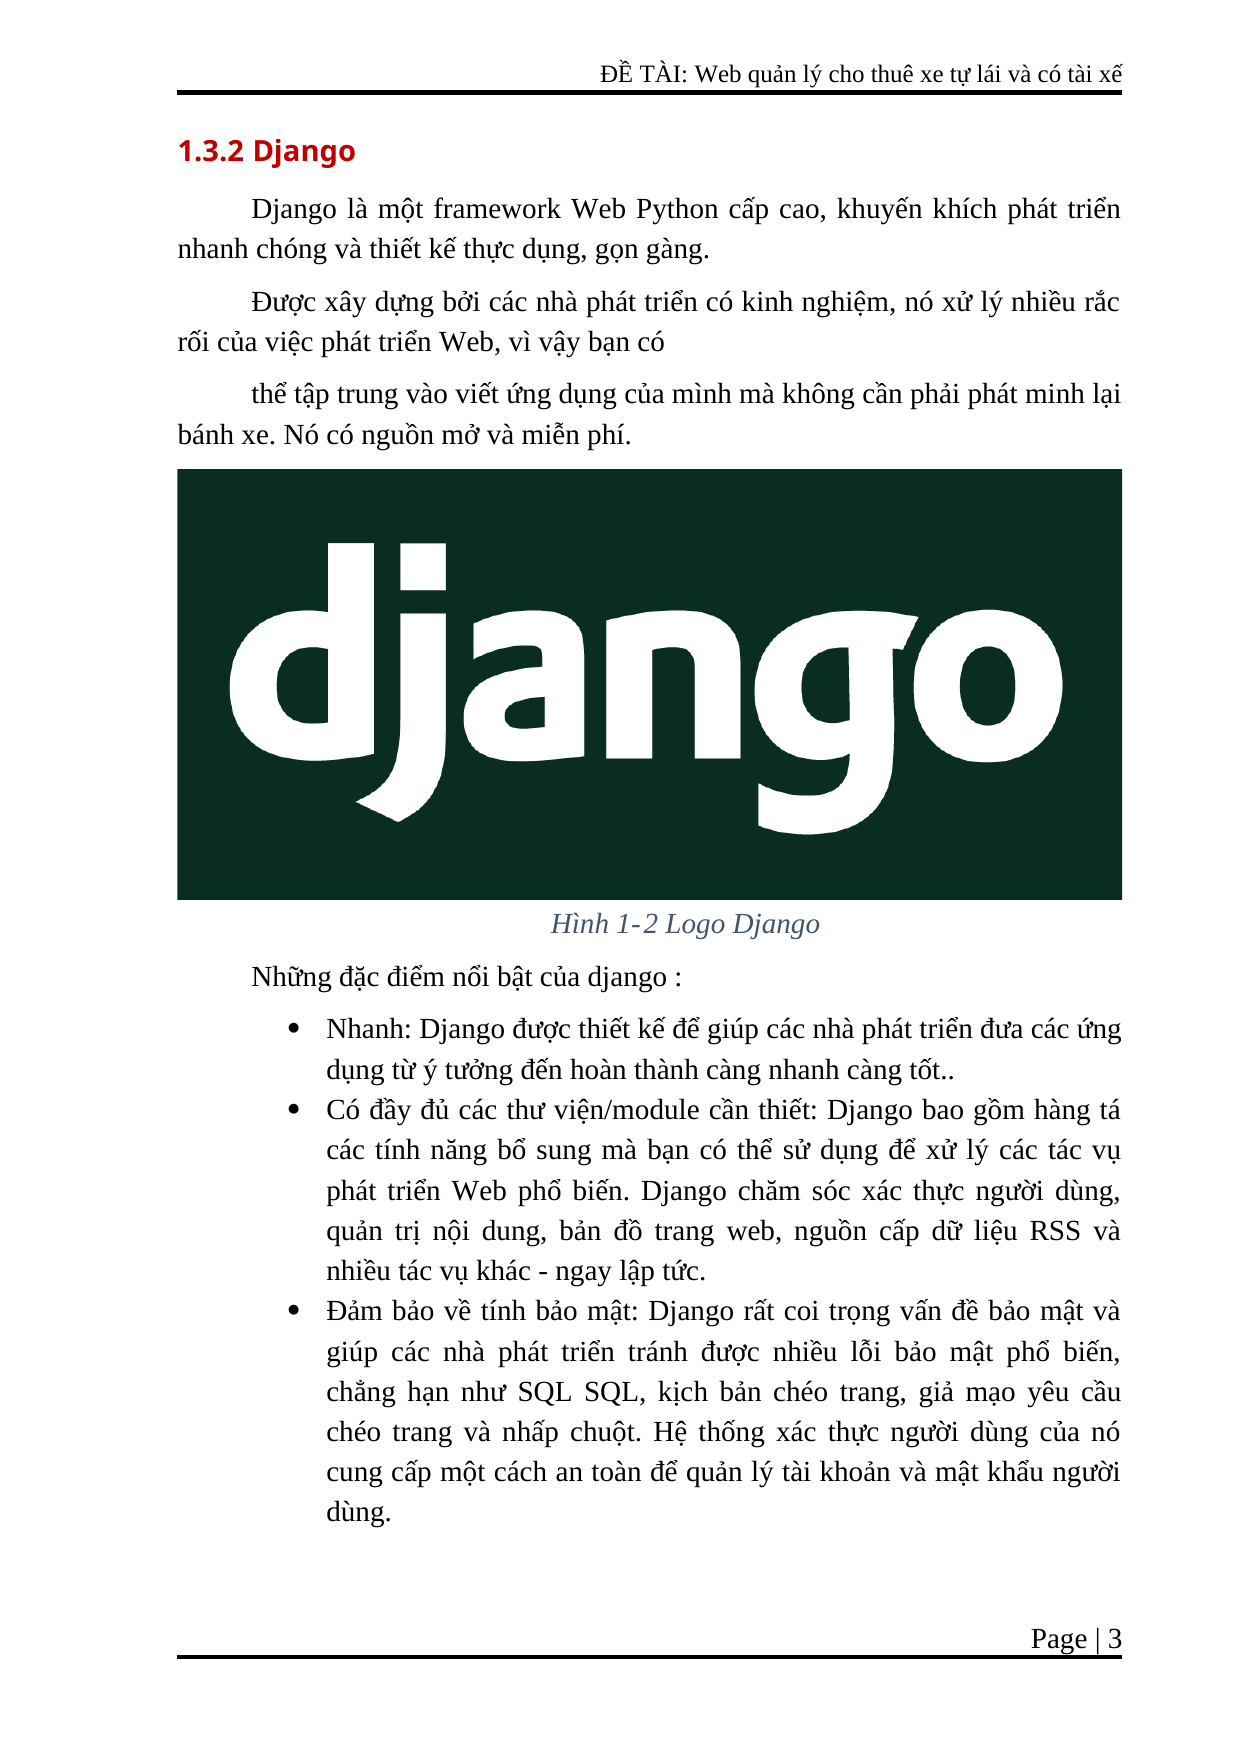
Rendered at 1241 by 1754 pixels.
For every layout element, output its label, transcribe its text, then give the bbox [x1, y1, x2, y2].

text thể tập trung vào viết ứng dụng của mình mà không cần phải phát minh lại bánh xe. Nó có nguồn mở và miễn phí. [177, 377, 1122, 450]
text Django là một framework Web Python cấp cao, khuyến khích phát triển nhanh chóng và thiết kế thực dụng, gọn gàng. [177, 191, 1122, 264]
text Được xây dựng bởi các nhà phát triển có kinh nghiệm, nó xử lý nhiều rắc rối của việc phát triển Web, vì vậy bạn có [177, 284, 1122, 357]
list Có đầy đủ các thư viện/module cần thiết: Django bao gồm hàng tá các tính năng bổ sung mà bạn có thể sử dụng để xử lý các tác vụ phát triển Web phổ biến. Django chăm sóc xác thực người dùng, quản trị nội dung, bản đồ trang web, nguồn cấp dữ liệu RSS và nhiều tác vụ khác - ngay lập tức. [288, 1092, 1122, 1287]
list Đảm bảo về tính bảo mật: Django rất coi trọng vấn đề bảo mật và giúp các nhà phát triển tránh được nhiều lỗi bảo mật phổ biến, chẳng hạn như SQL SQL, kịch bản chéo trang, giả mạo yêu cầu chéo trang và nhấp chuột. Hệ thống xác thực người dùng của nó cung cấp một cách an toàn để quản lý tài khoản và mật khẩu người dùng. [288, 1293, 1122, 1528]
subtitle Django [177, 131, 1122, 170]
text Hình 1-2 Logo Django [177, 906, 1122, 940]
list Nhanh: Django được thiết kế để giúp các nhà phát triển đưa các ứng dụng từ ý tưởng đến hoàn thành càng nhanh càng tốt.. [288, 1012, 1122, 1086]
picture [177, 469, 1123, 900]
text Những đặc điểm nổi bật của django : [177, 959, 1122, 992]
